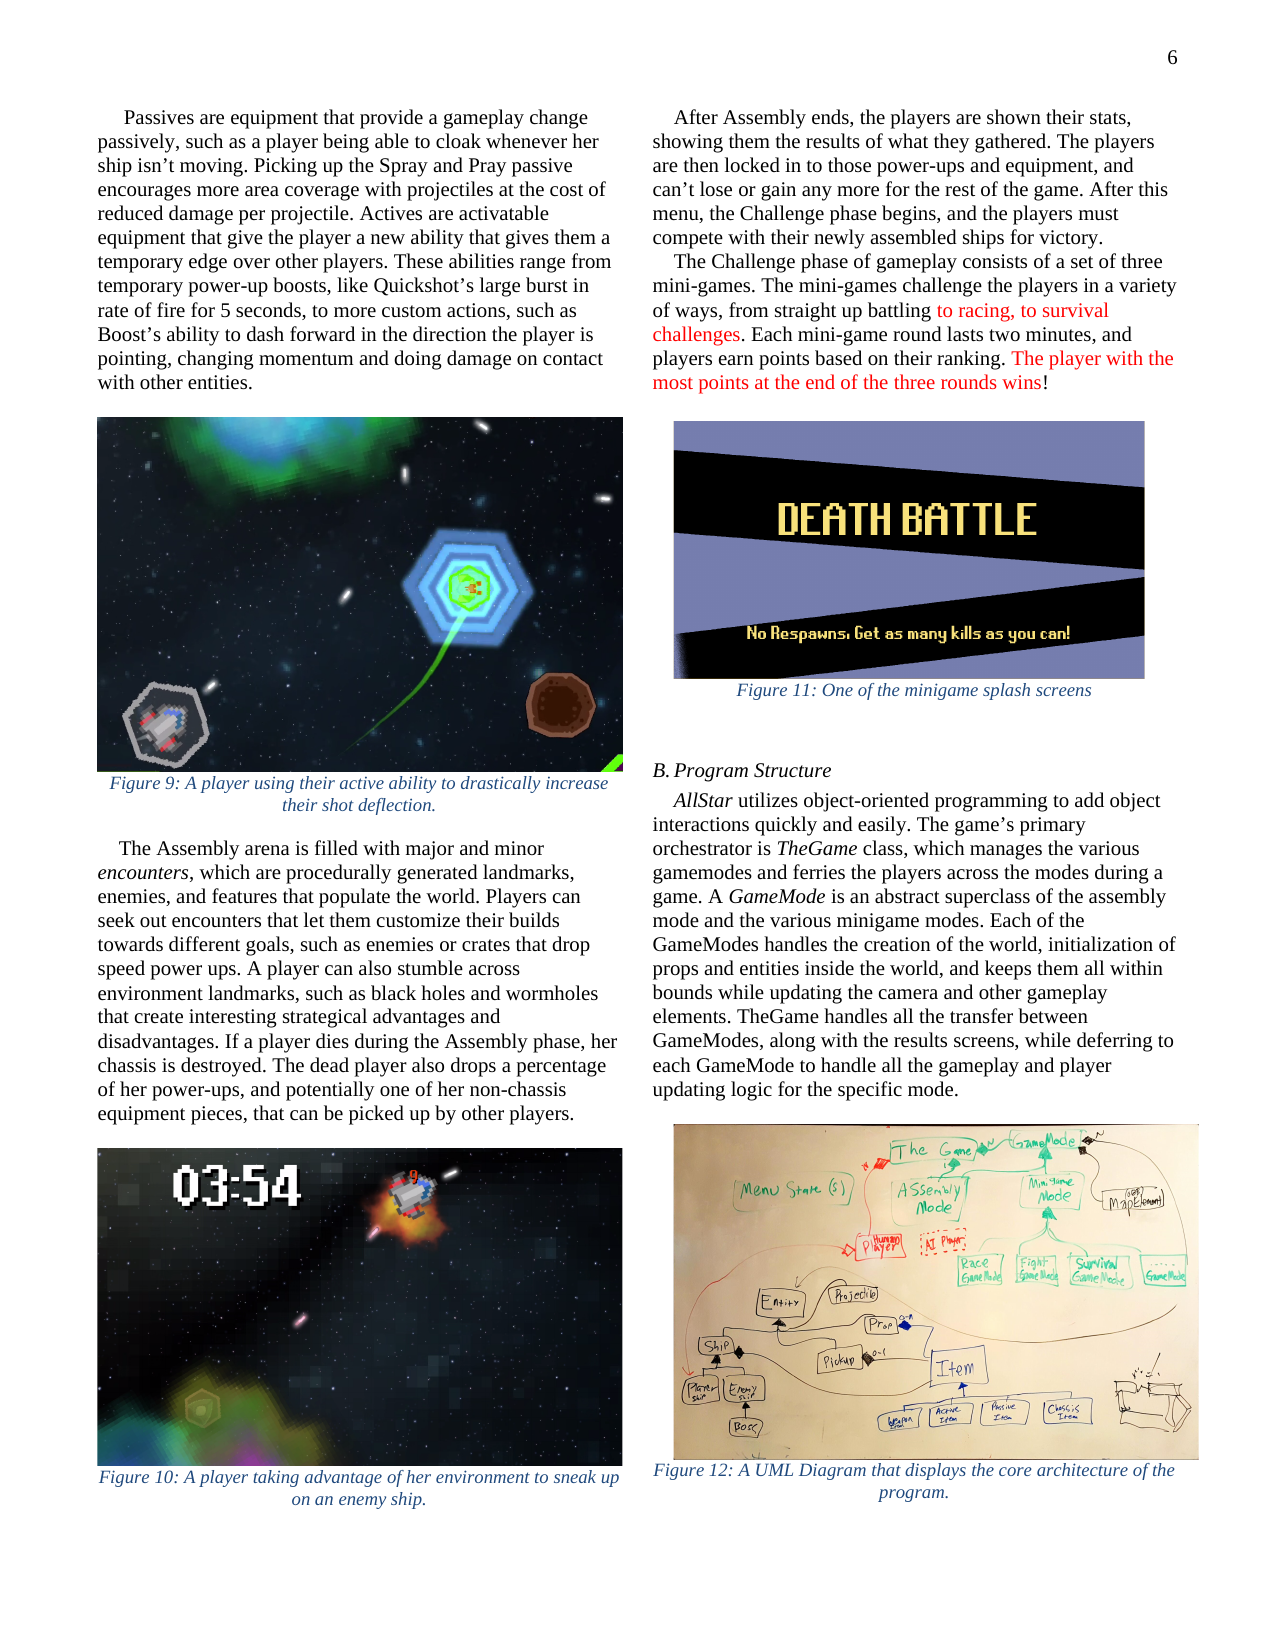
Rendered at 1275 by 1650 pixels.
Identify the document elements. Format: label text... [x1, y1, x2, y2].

text Passives are equipment that provide a gameplay change passively, such as a player being able to cloak whenever her ship isn’t moving. Picking up the Spray and Pray passive encourages more area coverage with projectiles at the cost of reduced damage per projectile. Actives are activatable equipment that give the player a new ability that gives them a temporary edge over other players. These abilities range from temporary power-up boosts, like Quickshot’s large burst in rate of fire for 5 seconds, to more custom actions, such as Boost’s ability to dash forward in the direction the player is pointing, changing momentum and doing damage on contact with other entities. [97, 105, 622, 417]
picture [673, 421, 1145, 679]
picture [97, 1148, 623, 1466]
subtitle Program Structure [652, 757, 1177, 782]
text Figure 9: A player using their active ability to drastically increase their shot deflection. [97, 772, 622, 815]
picture [673, 1124, 1199, 1460]
text The Challenge phase of gameplay consists of a set of three mini-games. The mini-games challenge the players in a variety of ways, from straight up battling to racing, to survival challenges. Each mini-game round lasts two minutes, and players earn points based on their ranking. The player with the most points at the end of the three rounds wins! [652, 249, 1177, 394]
text After Assembly ends, the players are shown their stats, showing them the results of what they gathered. The players are then locked in to those power-ups and equipment, and can’t lose or gain any more for the rest of the game. After this menu, the Challenge phase begins, and the players must compete with their newly assembled ships for victory. [652, 105, 1177, 249]
picture [97, 417, 623, 772]
text AllStar utilizes object-oriented programming to add object interactions quickly and easily. The game’s primary orchestrator is TheGame class, which manages the various gamemodes and ferries the players across the modes during a game. A GameMode is an abstract superclass of the assembly mode and the various minigame modes. Each of the GameModes handles the creation of the world, initialization of props and entities inside the world, and keeps them all within bounds while updating the camera and other gameplay elements. TheGame handles all the transfer between GameModes, along with the results screens, while deferring to each GameMode to handle all the gameplay and player updating logic for the specific mode. [652, 788, 1177, 1101]
text The Assembly arena is filled with major and minor encounters, which are procedurally generated landmarks, enemies, and features that populate the world. Players can seek out encounters that let them customize their builds towards different goals, such as enemies or crates that drop speed power ups. A player can also stumble across environment landmarks, such as black holes and wormholes that create interesting strategical advantages and disadvantages. If a player dies during the Assembly phase, her chassis is destroyed. The dead player also drops a percentage of her power-ups, and potentially one of her non-chassis equipment pieces, that can be picked up by other players. [97, 836, 622, 1125]
